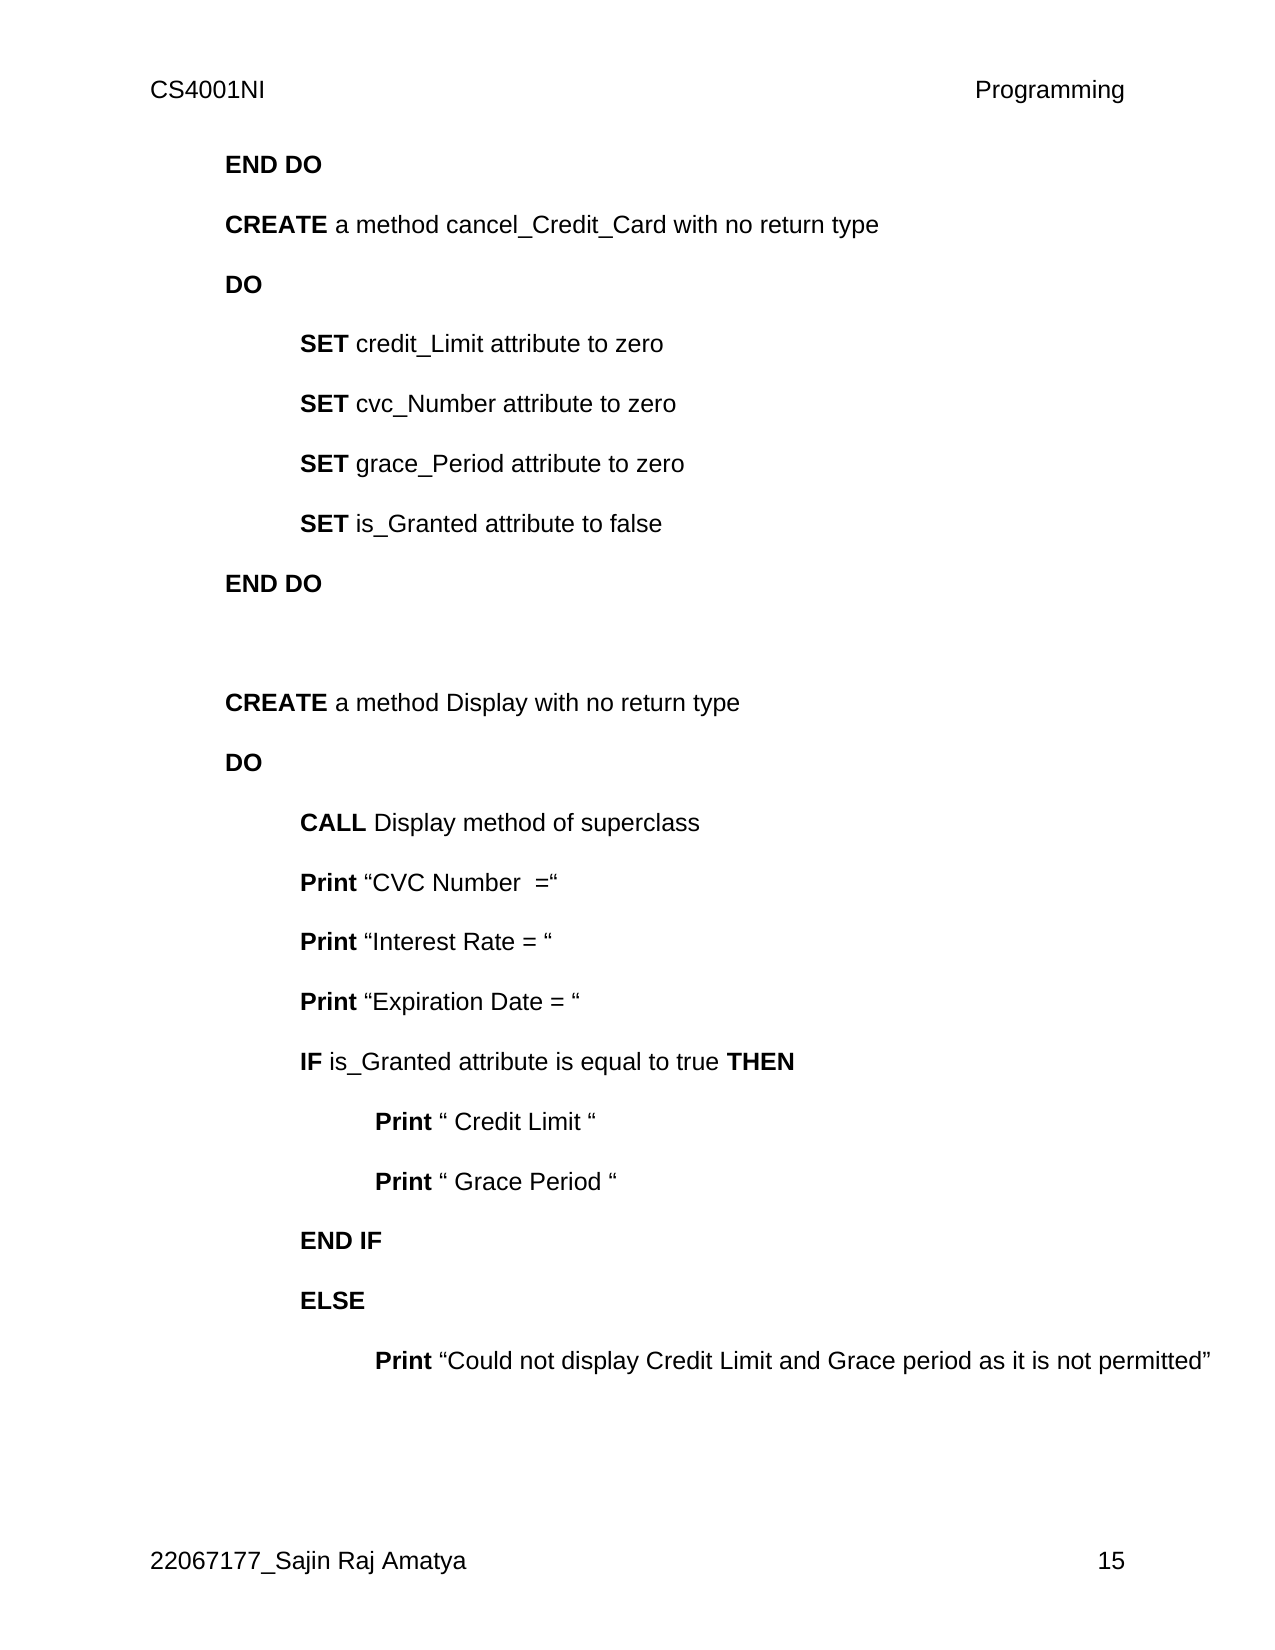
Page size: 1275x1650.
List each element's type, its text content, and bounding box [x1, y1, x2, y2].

text SET is_Granted attribute to false [150, 509, 1237, 537]
text IF is_Granted attribute is equal to true THEN [150, 1047, 1237, 1076]
text Print “Could not display Credit Limit and Grace period as it is not permitted” [150, 1346, 1237, 1374]
text CREATE a method Display with no return type [150, 688, 1237, 717]
text SET grace_Period attribute to zero [150, 449, 1237, 478]
text Print “Expiration Date = “ [150, 987, 1237, 1016]
text END DO [150, 568, 1237, 597]
text DO [150, 269, 1237, 298]
text Print “Interest Rate = “ [150, 927, 1237, 956]
text ELSE [150, 1286, 1237, 1315]
text Print “ Credit Limit “ [150, 1107, 1237, 1135]
text Print “CVC Number =“ [150, 867, 1237, 896]
text SET cvc_Number attribute to zero [150, 389, 1237, 418]
text END IF [150, 1226, 1237, 1255]
text CREATE a method cancel_Credit_Card with no return type [150, 210, 1237, 238]
text DO [150, 748, 1237, 777]
text Print “ Grace Period “ [150, 1166, 1237, 1195]
text END DO [150, 150, 1237, 179]
text CALL Display method of superclass [150, 808, 1237, 836]
text SET credit_Limit attribute to zero [150, 329, 1237, 358]
